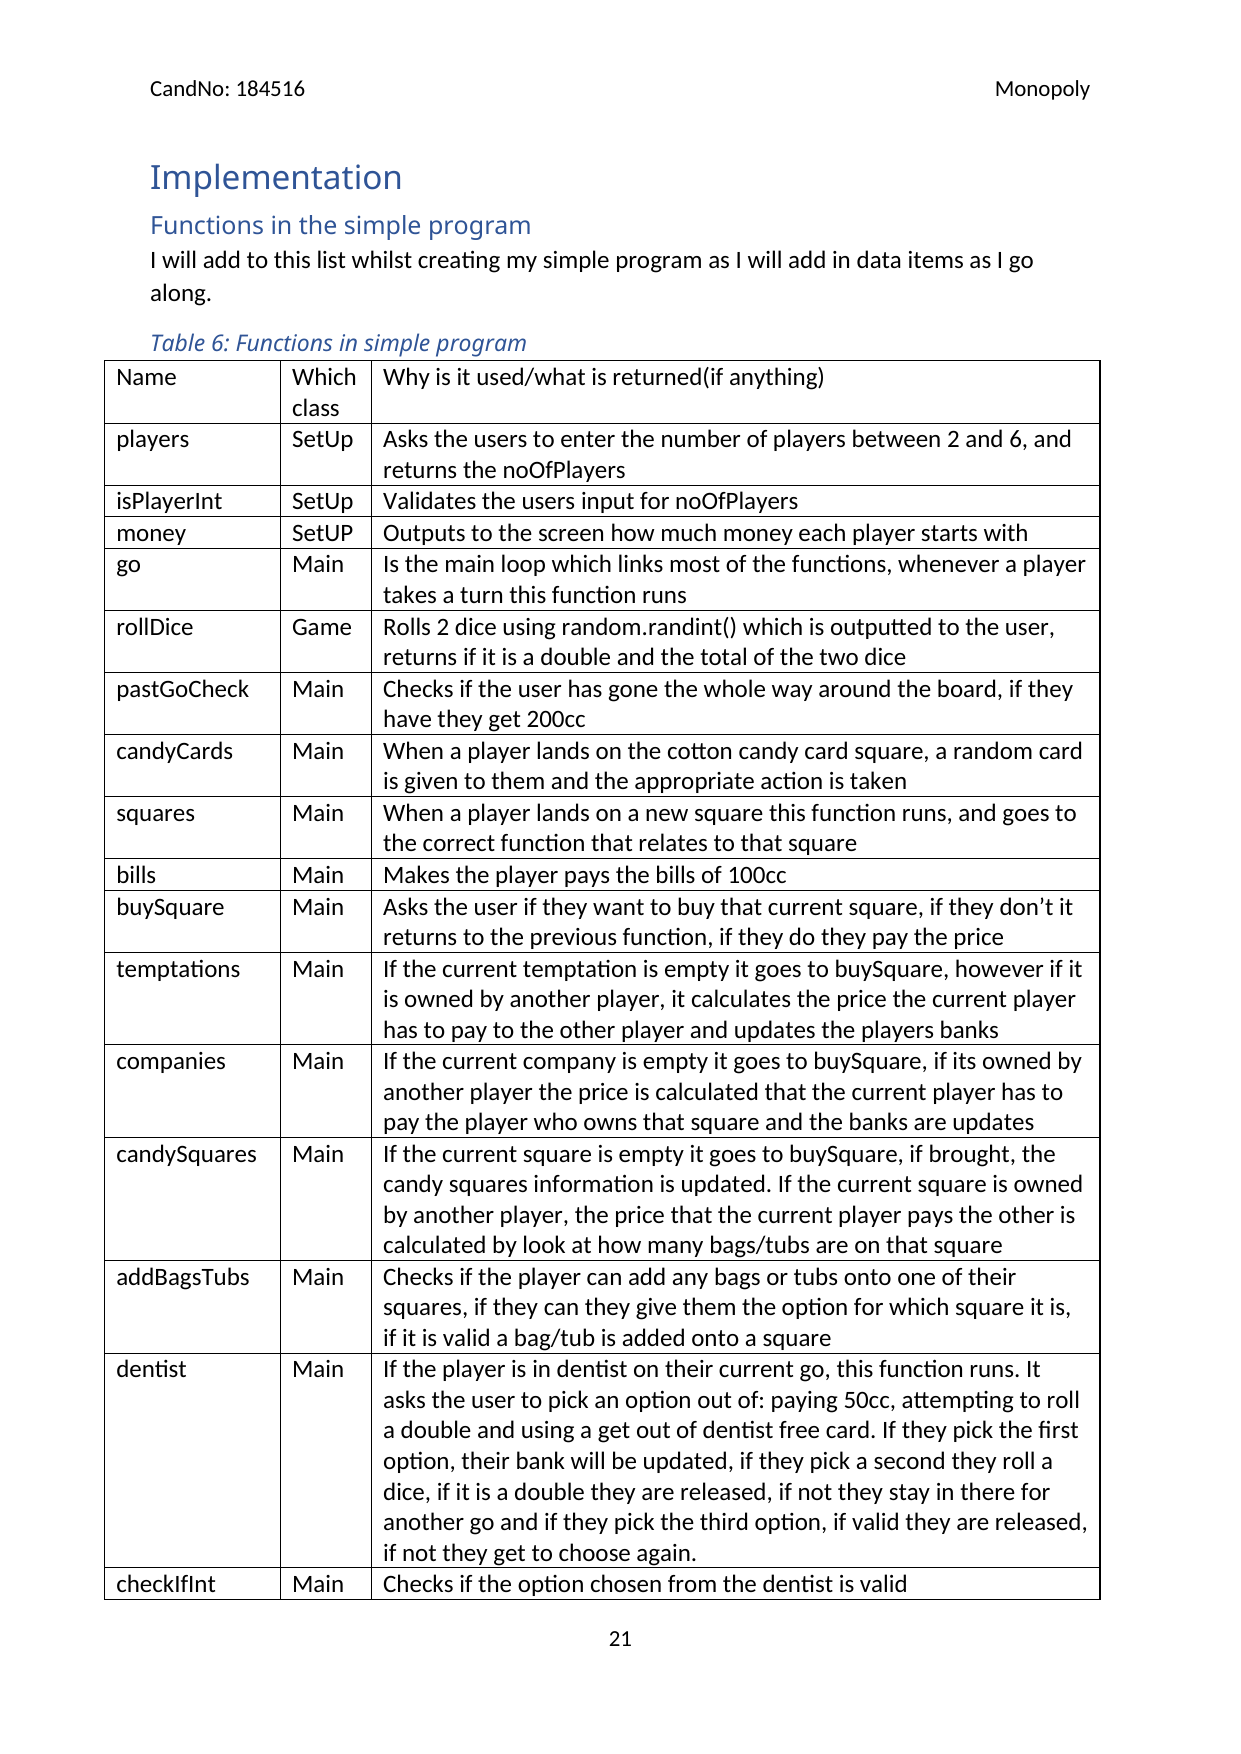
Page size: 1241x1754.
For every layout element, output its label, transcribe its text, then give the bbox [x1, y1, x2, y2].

table_cell SetUp [281, 486, 371, 516]
table_header Name [105, 361, 280, 422]
table_cell companies [105, 1045, 280, 1137]
table_cell If the current square is empty it goes to buySquare, if brought, the candy squares information is updated. If the current square is owned by another player, the price that the current player pays the other is calculated by look at how many bags/tubs are on that square [372, 1138, 1099, 1260]
table_cell Main [281, 1354, 371, 1567]
table_cell Outputs to the screen how much money each player starts with [372, 517, 1099, 548]
table_cell go [105, 549, 280, 610]
table_cell When a player lands on the cotton candy card square, a random card is given to them and the appropriate action is taken [372, 735, 1099, 796]
subtitle Table 6: Functions in simple program [150, 327, 1090, 358]
table_cell squares [105, 797, 280, 858]
table_cell candySquares [105, 1138, 280, 1260]
table_cell money [105, 517, 280, 548]
table_cell bills [105, 859, 280, 889]
table_cell Is the main loop which links most of the functions, whenever a player takes a turn this function runs [372, 549, 1099, 610]
table_cell Main [281, 891, 371, 952]
table_cell If the current temptation is empty it goes to buySquare, however if it is owned by another player, it calculates the price the current player has to pay to the other player and updates the players banks [372, 953, 1099, 1044]
table_cell dentist [105, 1354, 280, 1567]
table_cell Main [281, 1138, 371, 1260]
table_cell addBagsTubs [105, 1261, 280, 1353]
table_cell If the player is in dentist on their current go, this function runs. It asks the user to pick an option out of: paying 50cc, attempting to roll a double and using a get out of dentist free card. If they pick the first option, their bank will be updated, if they pick a second they roll a dice, if it is a double they are released, if not they stay in there for another go and if they pick the third option, if valid they are released, if not they get to choose again. [372, 1354, 1099, 1567]
table_cell Main [281, 953, 371, 1044]
table_cell pastGoCheck [105, 673, 280, 734]
table_cell temptations [105, 953, 280, 1044]
table_cell isPlayerInt [105, 486, 280, 516]
table_cell Asks the users to enter the number of players between 2 and 6, and returns the noOfPlayers [372, 424, 1099, 484]
table_cell Rolls 2 dice using random.randint() which is outputted to the user, returns if it is a double and the total of the two dice [372, 611, 1099, 672]
table_cell Game [281, 611, 371, 672]
table_cell Main [281, 859, 371, 889]
subtitle Functions in the simple program [150, 207, 1090, 241]
table_cell Main [281, 1261, 371, 1353]
table_cell Main [281, 673, 371, 734]
table_cell Validates the users input for noOfPlayers [372, 486, 1099, 516]
table_cell When a player lands on a new square this function runs, and goes to the correct function that relates to that square [372, 797, 1099, 858]
table_cell buySquare [105, 891, 280, 952]
table_cell Main [281, 1045, 371, 1137]
table_cell SetUP [281, 517, 371, 548]
table_cell Checks if the player can add any bags or tubs onto one of their squares, if they can they give them the option for which square it is, if it is valid a bag/tub is added onto a square [372, 1261, 1099, 1353]
table_cell Main [281, 549, 371, 610]
table_cell checkIfInt [105, 1568, 280, 1599]
table_header Which class [281, 361, 371, 422]
table_cell Main [281, 1568, 371, 1599]
table_cell Makes the player pays the bills of 100cc [372, 859, 1099, 889]
table_cell If the current company is empty it goes to buySquare, if its owned by another player the price is calculated that the current player has to pay the player who owns that square and the banks are updates [372, 1045, 1099, 1137]
table_cell candyCards [105, 735, 280, 796]
table_cell rollDice [105, 611, 280, 672]
table_cell Main [281, 735, 371, 796]
table_cell Checks if the user has gone the whole way around the board, if they have they get 200cc [372, 673, 1099, 734]
table_cell Main [281, 797, 371, 858]
table_header Why is it used/what is returned(if anything) [372, 361, 1099, 422]
table_cell Asks the user if they want to buy that current square, if they don’t it returns to the previous function, if they do they pay the price [372, 891, 1099, 952]
table_cell SetUp [281, 424, 371, 484]
table_cell Checks if the option chosen from the dentist is valid [372, 1568, 1099, 1599]
table_cell players [105, 424, 280, 484]
text I will add to this list whilst creating my simple program as I will add in data items as I go along. [150, 244, 1090, 307]
subtitle Implementation [150, 154, 1090, 199]
